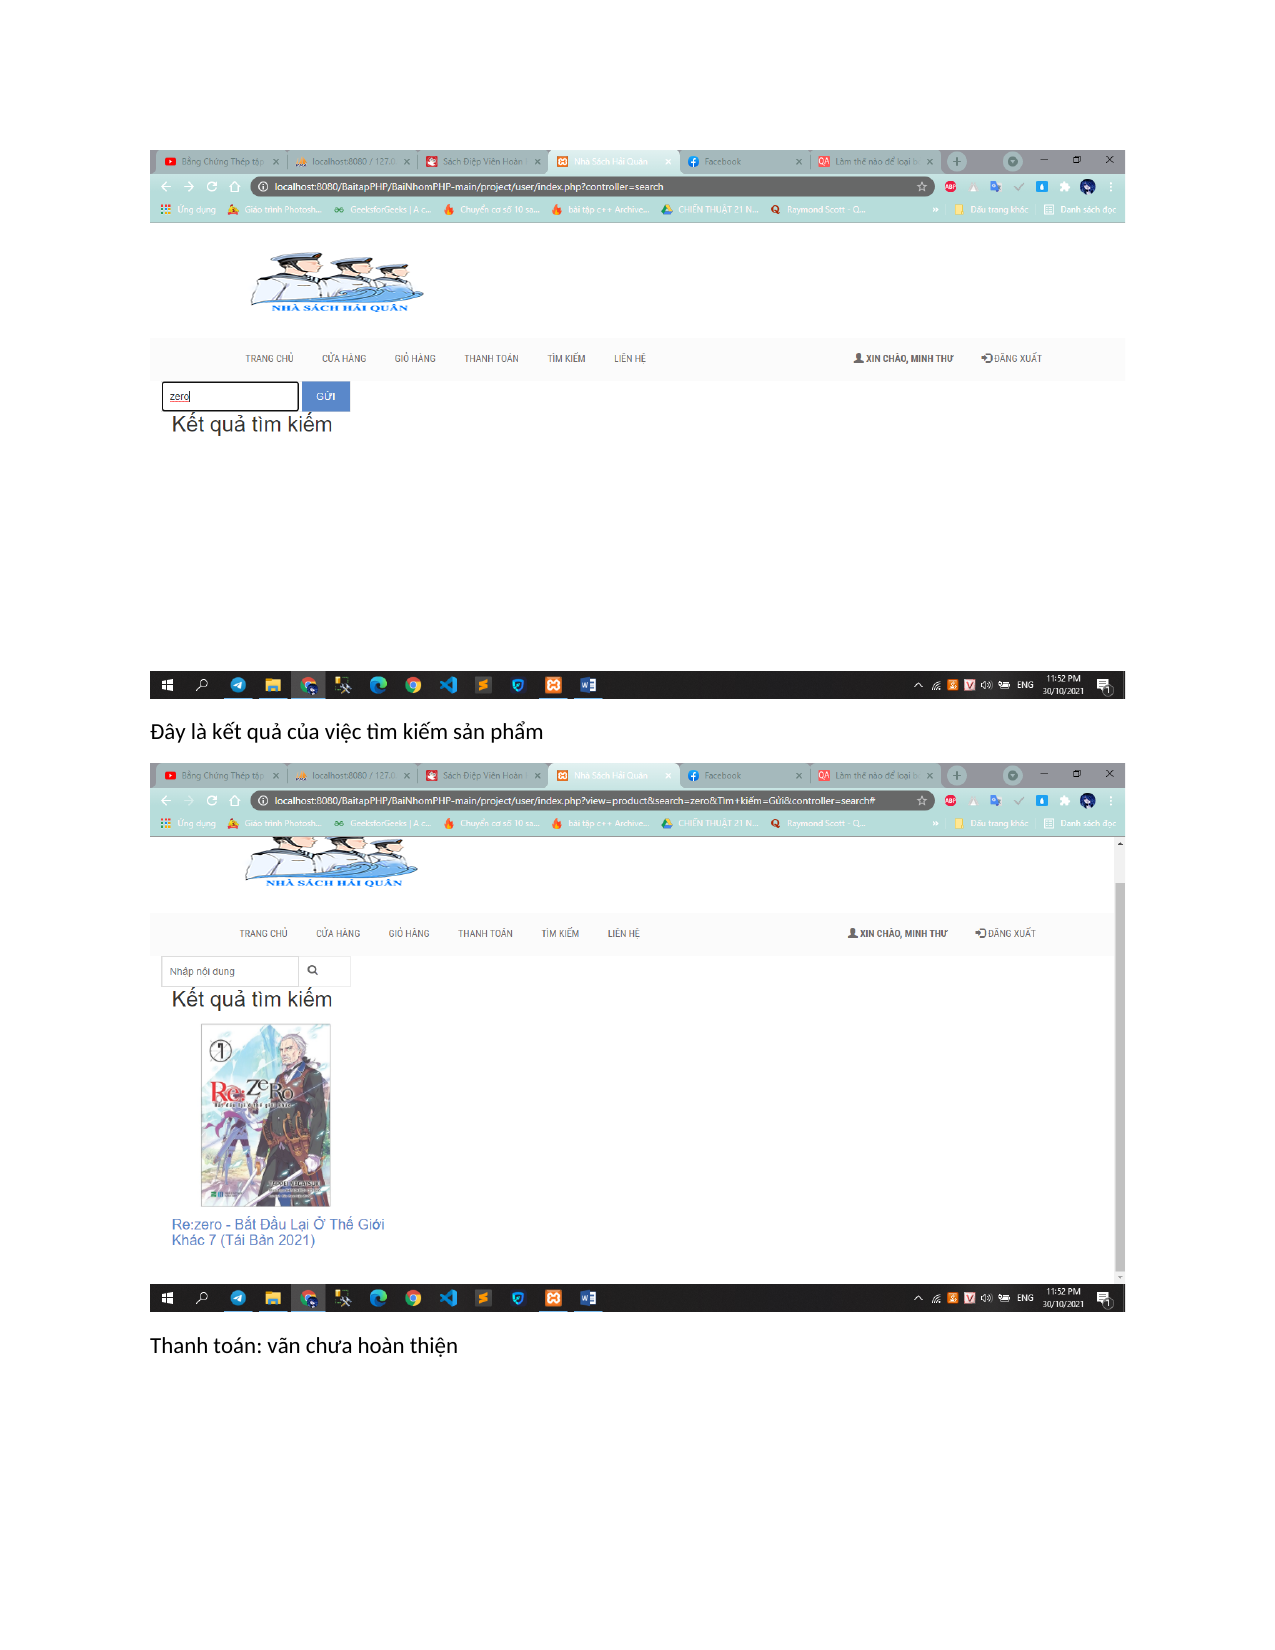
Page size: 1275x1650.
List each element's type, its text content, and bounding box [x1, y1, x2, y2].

text Thanh toán: vãn chưa hoàn thiện [150, 1331, 1125, 1359]
picture [150, 763, 1125, 1312]
picture [150, 150, 1125, 699]
text Đây là kết quả của việc tìm kiếm sản phẩm [150, 717, 1125, 745]
